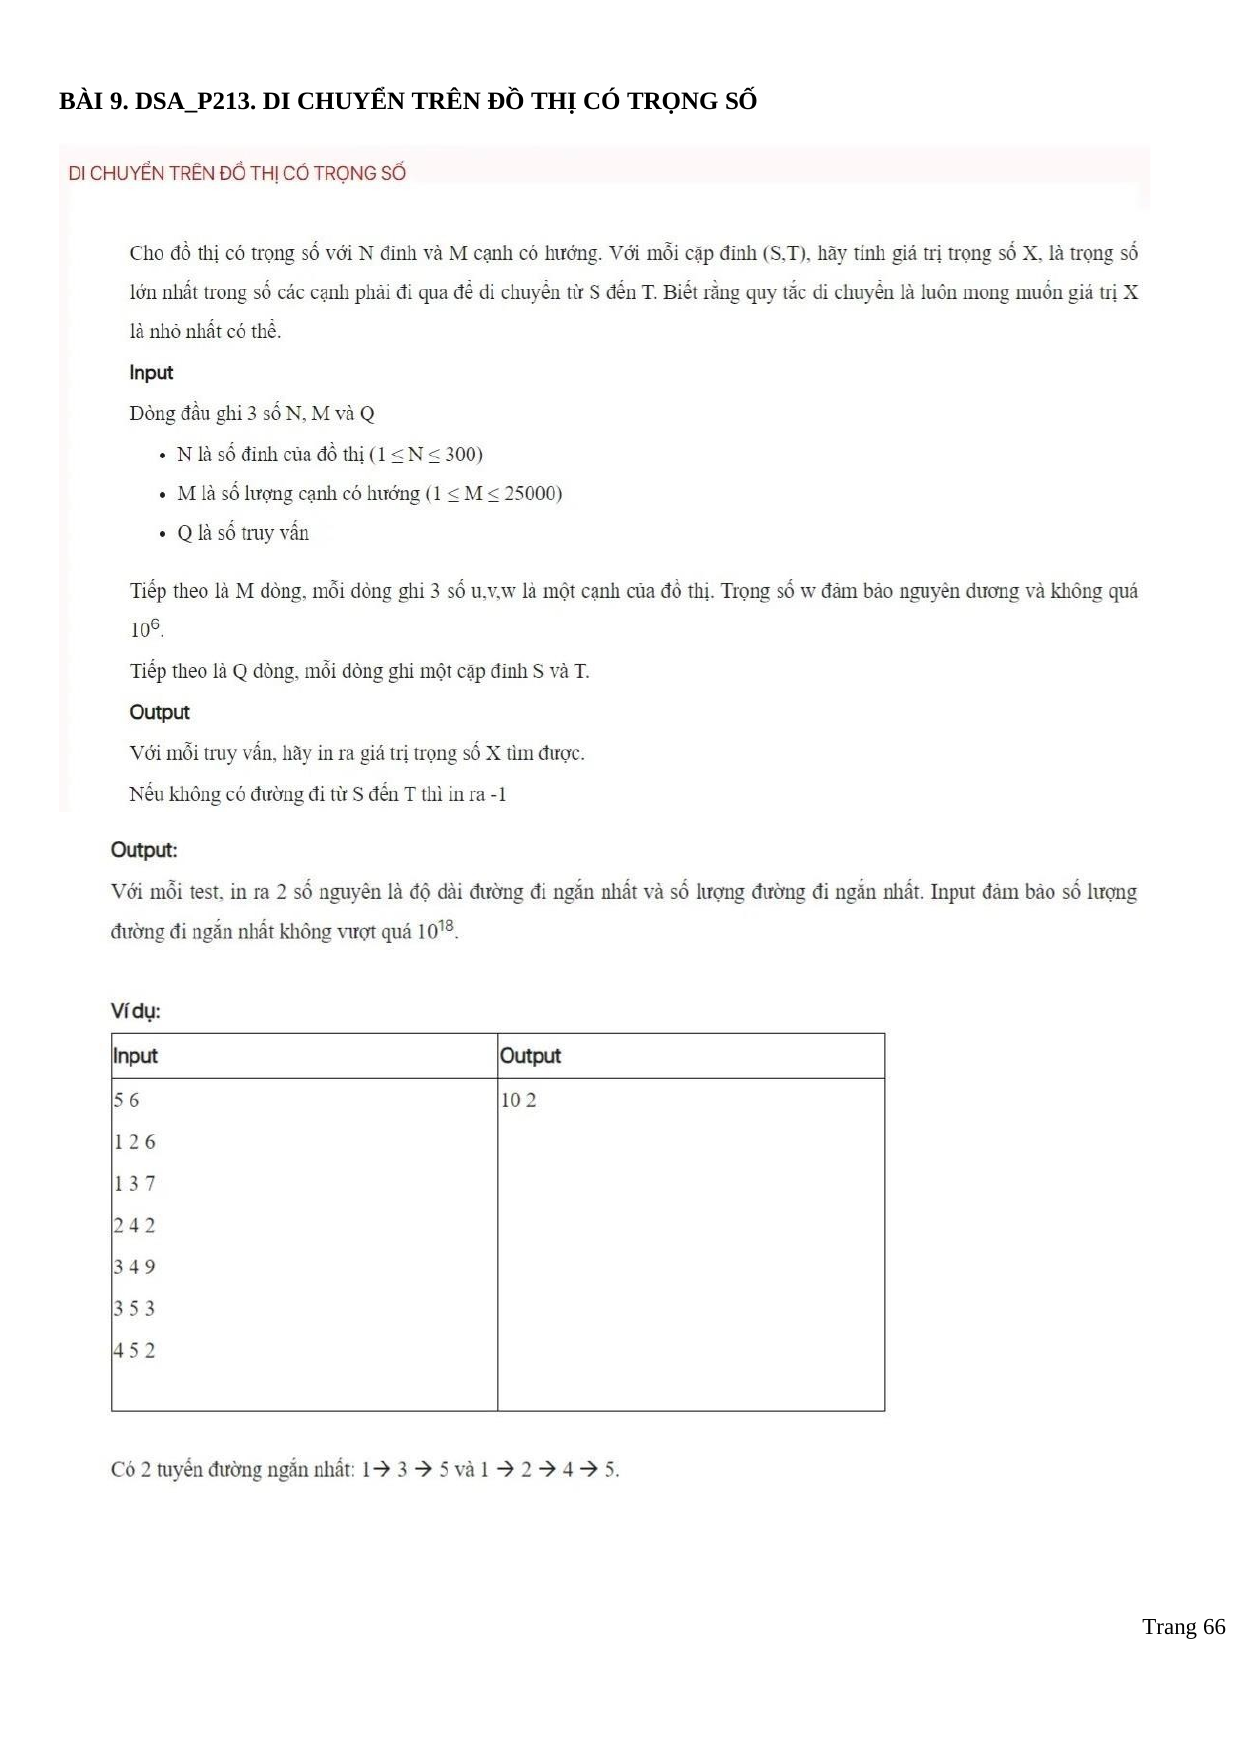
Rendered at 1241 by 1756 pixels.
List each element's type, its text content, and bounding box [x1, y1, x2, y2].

picture [99, 841, 1146, 1493]
picture [59, 143, 1151, 812]
text BÀI 9. DSA_P213. DI CHUYỂN TRÊN ĐỒ THỊ CÓ TRỌNG SỐ [59, 86, 1226, 114]
